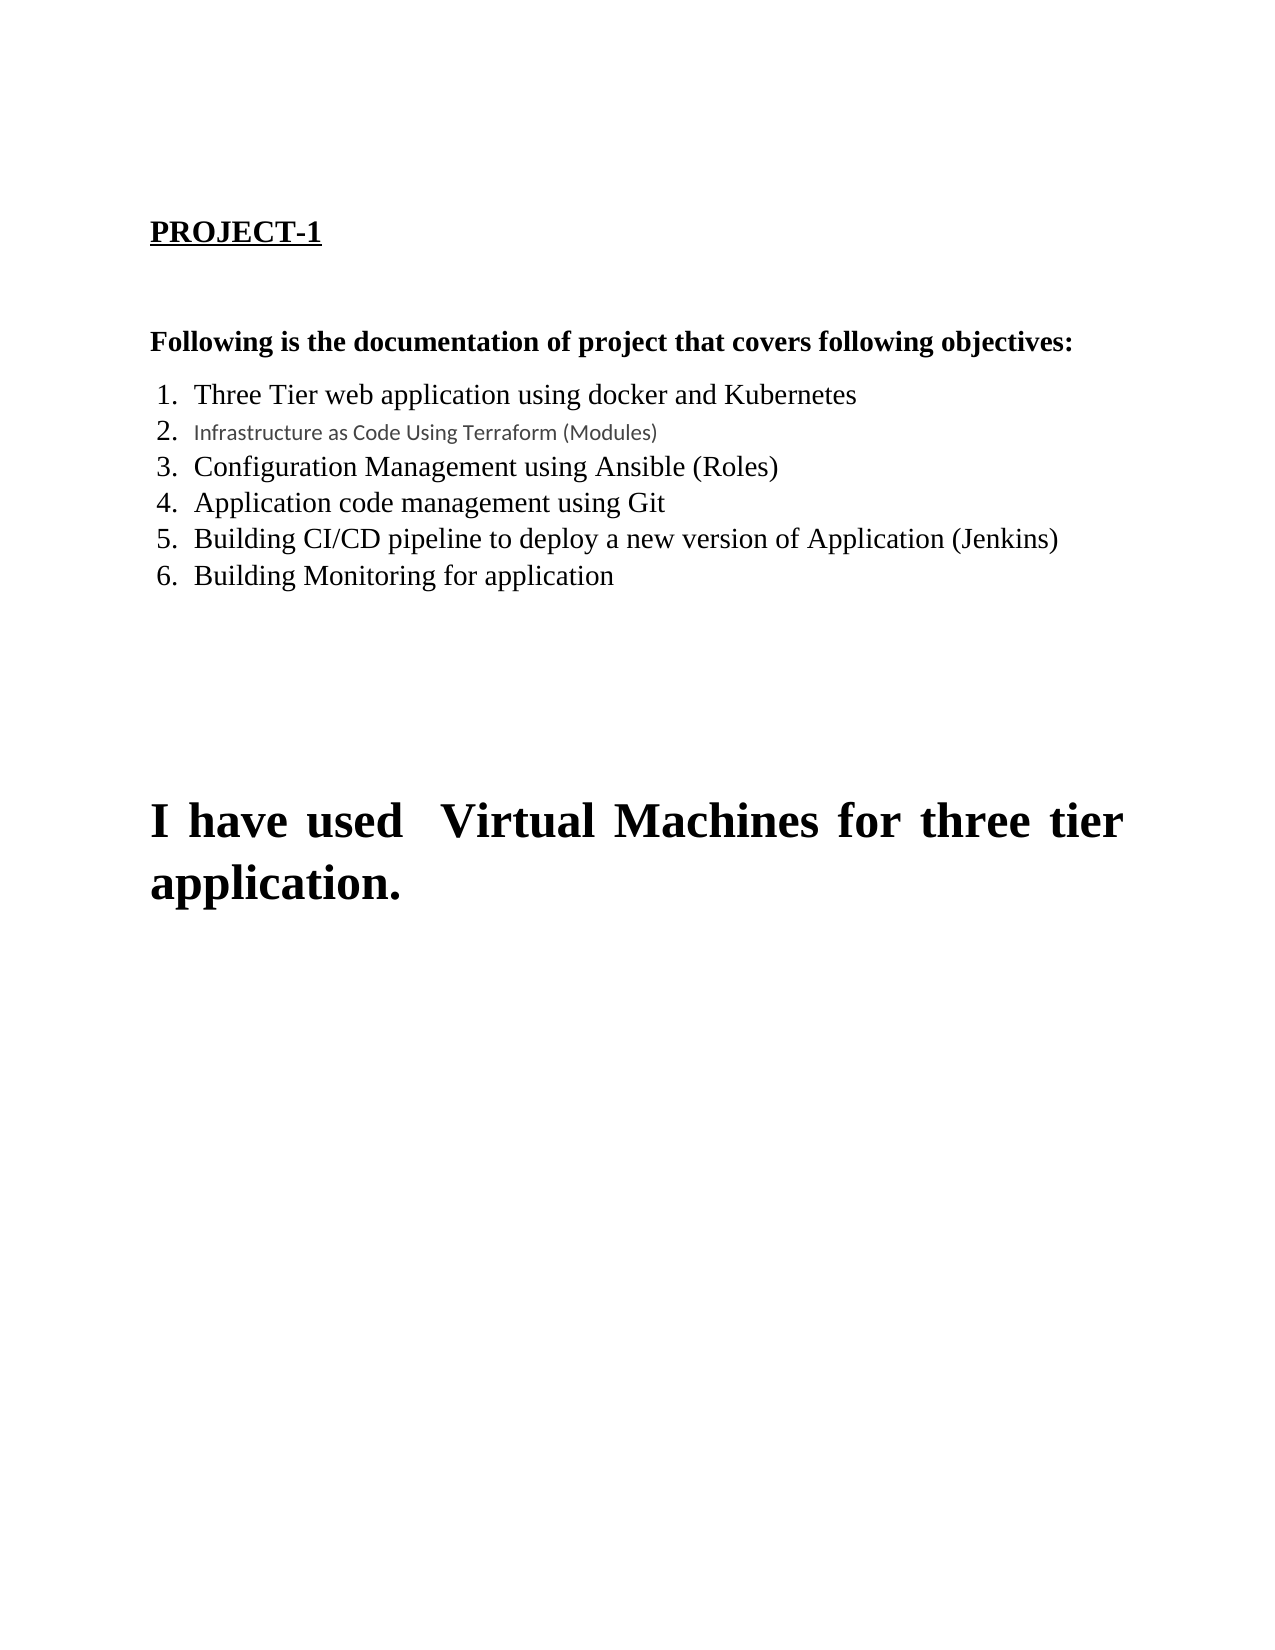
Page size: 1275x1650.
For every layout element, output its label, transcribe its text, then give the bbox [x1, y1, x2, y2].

list Building CI/CD pipeline to deploy a new version of Application (Jenkins) [156, 521, 1125, 555]
list Building Monitoring for application [156, 558, 1125, 591]
text Following is the documentation of project that covers following objectives: [150, 324, 1125, 358]
text PROJECT-1 [150, 213, 1125, 249]
list Application code management using Git [156, 485, 1125, 519]
list Three Tier web application using docker and Kubernetes [156, 377, 1125, 410]
list Infrastructure as Code Using Terraform (Modules) [156, 413, 1125, 447]
list Configuration Management using Ansible (Roles) [156, 449, 1125, 483]
text I have used Virtual Machines for three tier application. [150, 791, 1125, 910]
